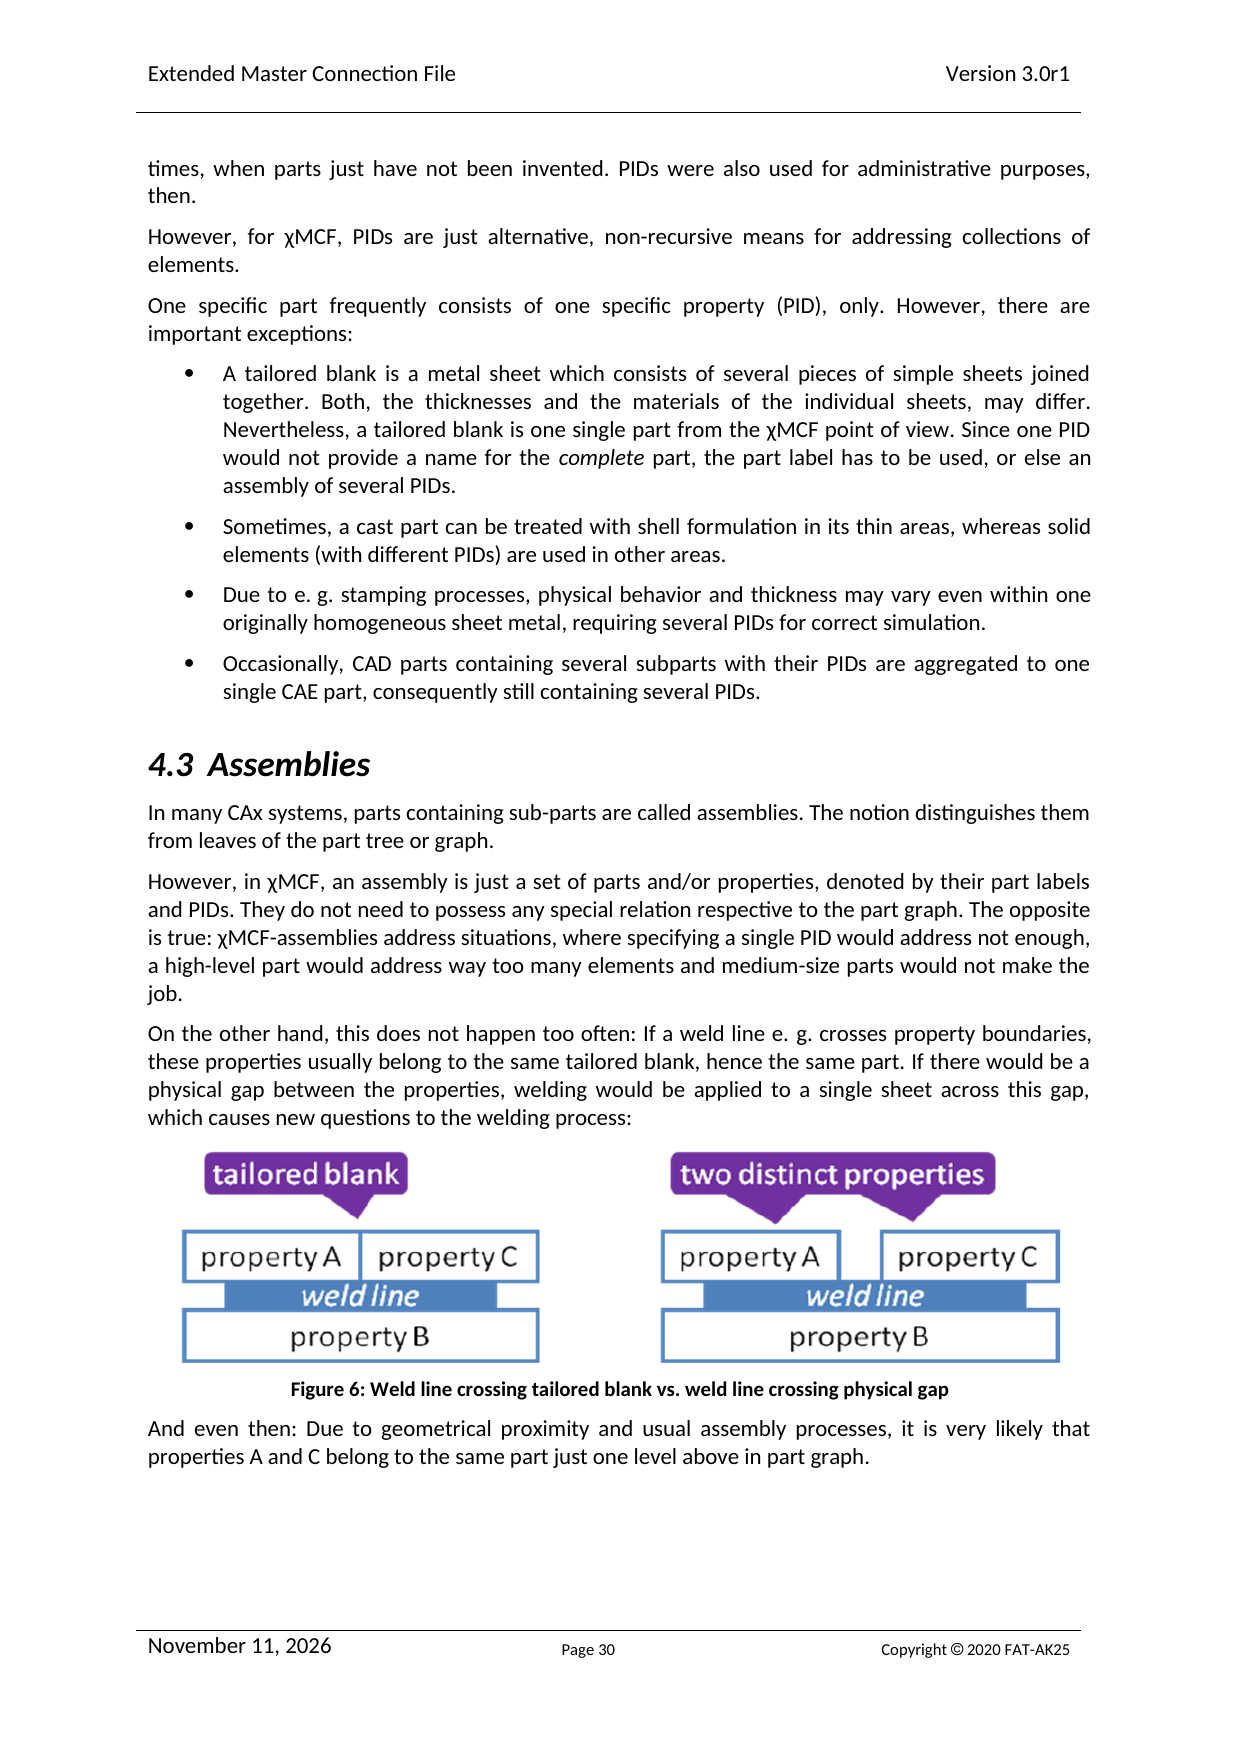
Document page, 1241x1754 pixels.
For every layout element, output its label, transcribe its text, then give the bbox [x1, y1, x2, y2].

picture [179, 1151, 1061, 1363]
text On the other hand, this does not happen too often: If a weld line e. g. crosses property boundaries, these properties usually belong to the same tailored blank, hence the same part. If there would be a physical gap between the properties, welding would be applied to a single sheet across this gap, which causes new questions to the welding process: [148, 1019, 1092, 1131]
text In many CAx systems, parts containing sub-parts are called assemblies. The notion distinguishes them from leaves of the part tree or graph. [148, 798, 1092, 854]
text However, in χMCF, an assembly is just a set of parts and/or properties, denoted by their part labels and PIDs. They do not need to possess any special relation respective to the part graph. The opposite is true: χMCF-assemblies address situations, where specifying a single PID would address not enough, a high-level part would address way too many elements and medium-size parts would not make the job. [148, 867, 1092, 1007]
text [148, 154, 1092, 210]
text One specific part frequently consists of one specific property (PID), only. However, there are important exceptions: [148, 291, 1092, 347]
text And even then: Due to geometrical proximity and usual assembly processes, it is very likely that properties A and C belong to the same part just one level above in part graph. [148, 1414, 1092, 1470]
text Figure 6: Weld line crossing tailored blank vs. weld line crossing physical gap [148, 1376, 1092, 1402]
list Occasionally, CAD parts containing several subparts with their PIDs are aggregated to one single CAE part, consequently still containing several PIDs. [185, 649, 1092, 705]
subtitle Assemblies [148, 742, 1092, 786]
list A tailored blank is a metal sheet which consists of several pieces of simple sheets joined together. Both, the thicknesses and the materials of the individual sheets, may differ. Nevertheless, a tailored blank is one single part from the χMCF point of view. Since one PID would not provide a name for the complete part, the part label has to be used, or else an assembly of several PIDs. [185, 359, 1092, 499]
text However, for χMCF, PIDs are just alternative, non-recursive means for addressing collections of elements. [148, 222, 1092, 278]
list Sometimes, a cast part can be treated with shell formulation in its thin areas, whereas solid elements (with different PIDs) are used in other areas. [185, 512, 1092, 568]
list Due to e. g. stamping processes, physical behavior and thickness may vary even within one originally homogeneous sheet metal, requiring several PIDs for correct simulation. [185, 580, 1092, 636]
